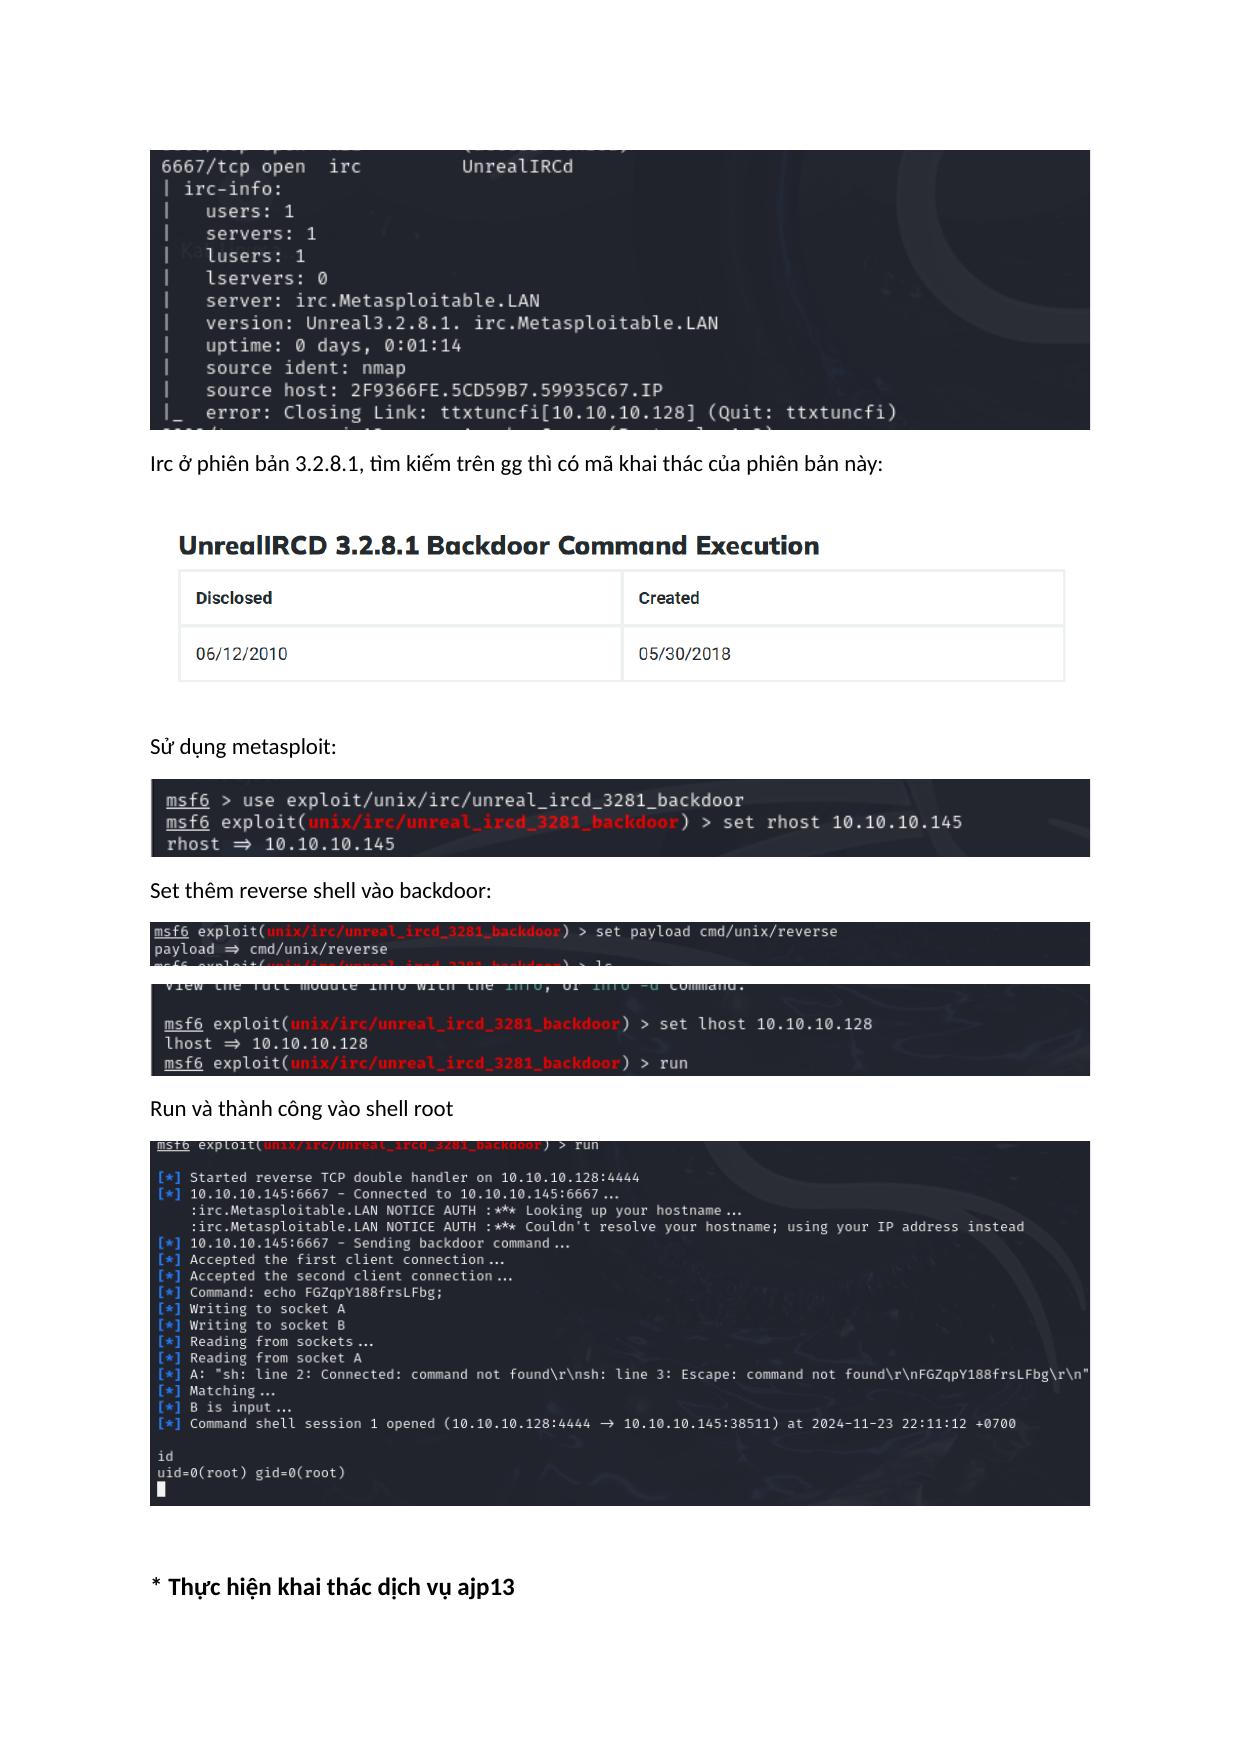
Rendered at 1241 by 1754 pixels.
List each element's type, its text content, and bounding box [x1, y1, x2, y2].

text Set thêm reverse shell vào backdoor: [150, 876, 1090, 904]
picture [150, 984, 1091, 1076]
text * Thực hiện khai thác dịch vụ ajp13 [150, 1571, 1090, 1601]
text Irc ở phiên bản 3.2.8.1, tìm kiếm trên gg thì có mã khai thác của phiên bản này: [150, 449, 1090, 477]
text Run và thành công vào shell root [150, 1094, 1090, 1122]
picture [150, 779, 1091, 857]
picture [150, 1141, 1091, 1506]
picture [150, 922, 1091, 966]
text Sử dụng metasploit: [150, 732, 1090, 760]
picture [150, 150, 1091, 430]
picture [150, 495, 1091, 714]
